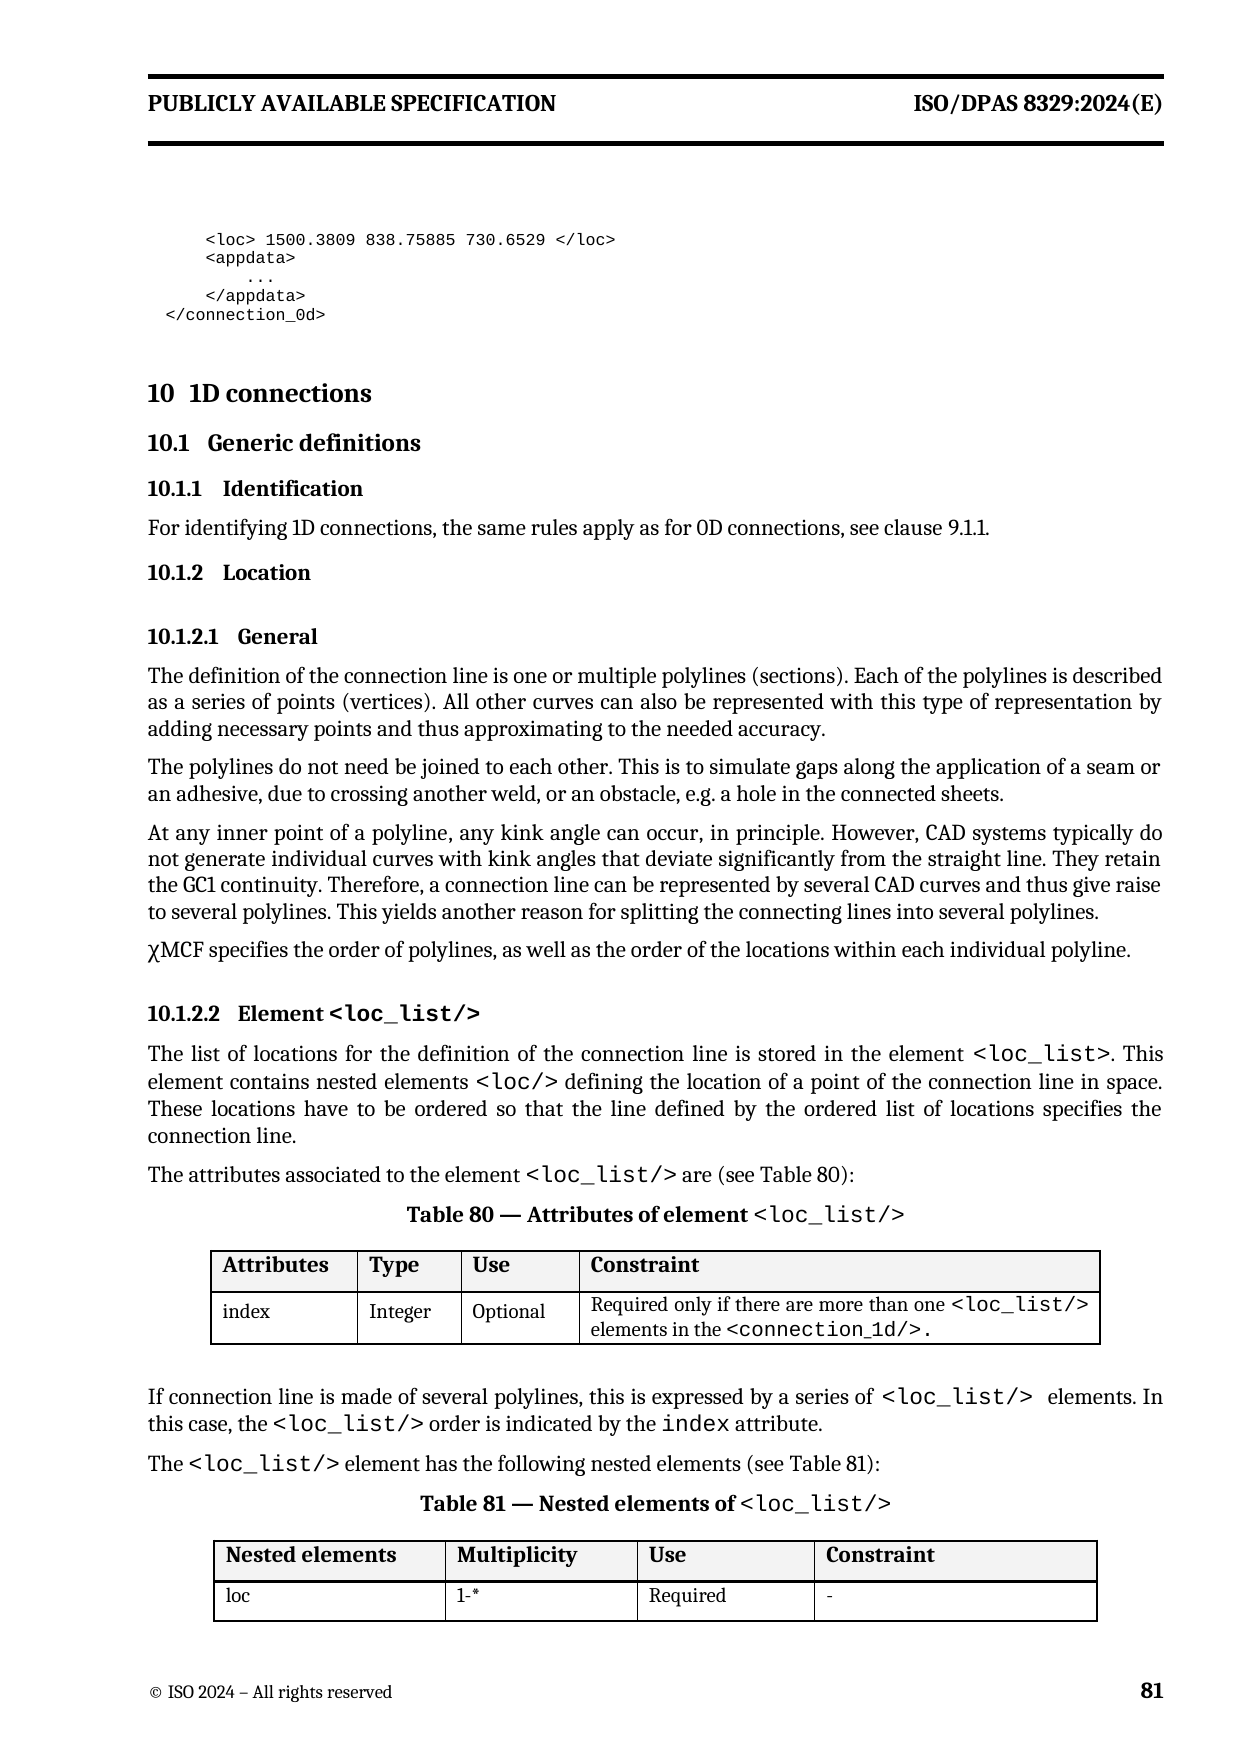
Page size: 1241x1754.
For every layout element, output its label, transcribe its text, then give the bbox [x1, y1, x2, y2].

text The <loc_list/> element has the following nested elements (see Table 81): [148, 1451, 1163, 1479]
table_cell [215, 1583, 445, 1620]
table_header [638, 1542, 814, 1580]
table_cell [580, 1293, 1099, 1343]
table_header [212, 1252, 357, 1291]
subtitle Generic definitions [148, 428, 1163, 457]
text The list of locations for the definition of the connection line is stored in the element <loc_list>. This element contains nested elements <loc/> defining the location of a point of the connection line in space. These locations have to be ordered so that the line defined by the ordered list of locations specifies the connection line. [148, 1041, 1163, 1149]
text The attributes associated to the element <loc_list/> are (see Table 80): [148, 1161, 1163, 1189]
text Table 81 — Nested elements of <loc_list/> [148, 1491, 1163, 1519]
text </connection_0d> [165, 307, 1146, 325]
text <appdata> [165, 250, 1146, 269]
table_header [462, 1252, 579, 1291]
subtitle 1D connections [148, 378, 1163, 410]
text The polylines do not need be joined to each other. This is to simulate gaps along the application of a seam or an adhesive, due to crossing another weld, or an obstacle, e.g. a hole in the connected sheets. [148, 754, 1163, 807]
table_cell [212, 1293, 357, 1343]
subtitle Location [148, 560, 1163, 586]
subtitle Identification [148, 476, 1163, 502]
text If connection line is made of several polylines, this is expressed by a series of <loc_list/> elements. In this case, the <loc_list/> order is indicated by the index attribute. [148, 1384, 1163, 1439]
text χMCF specifies the order of polylines, as well as the order of the locations within each individual polyline. [148, 937, 1163, 964]
text <loc> 1500.3809 838.75885 730.6529 </loc> [165, 231, 1146, 250]
subtitle Element <loc_list/> [148, 1001, 1163, 1029]
text At any inner point of a polyline, any kink angle can occur, in principle. However, CAD systems typically do not generate individual curves with kink angles that deviate significantly from the straight line. They retain the GC1 continuity. Therefore, a connection line can be represented by several CAD curves and thus give raise to several polylines. This yields another reason for splitting the connecting lines into several polylines. [148, 819, 1163, 925]
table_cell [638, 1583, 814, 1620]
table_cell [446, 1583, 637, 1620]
text Table 80 — Attributes of element <loc_list/> [148, 1201, 1163, 1229]
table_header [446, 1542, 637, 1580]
text ... [165, 269, 1146, 288]
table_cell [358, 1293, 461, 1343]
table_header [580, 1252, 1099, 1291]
text The definition of the connection line is one or multiple polylines (sections). Each of the polylines is described as a series of points (vertices). All other curves can also be represented with this type of representation by adding necessary points and thus approximating to the needed accuracy. [148, 663, 1163, 742]
subtitle General [148, 624, 1163, 650]
text </appdata> [165, 288, 1146, 307]
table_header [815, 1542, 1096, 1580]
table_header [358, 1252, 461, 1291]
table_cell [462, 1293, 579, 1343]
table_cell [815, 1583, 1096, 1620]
text For identifying 1D connections, the same rules apply as for 0D connections, see clause 9.1.1. [148, 515, 1163, 541]
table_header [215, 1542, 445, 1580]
